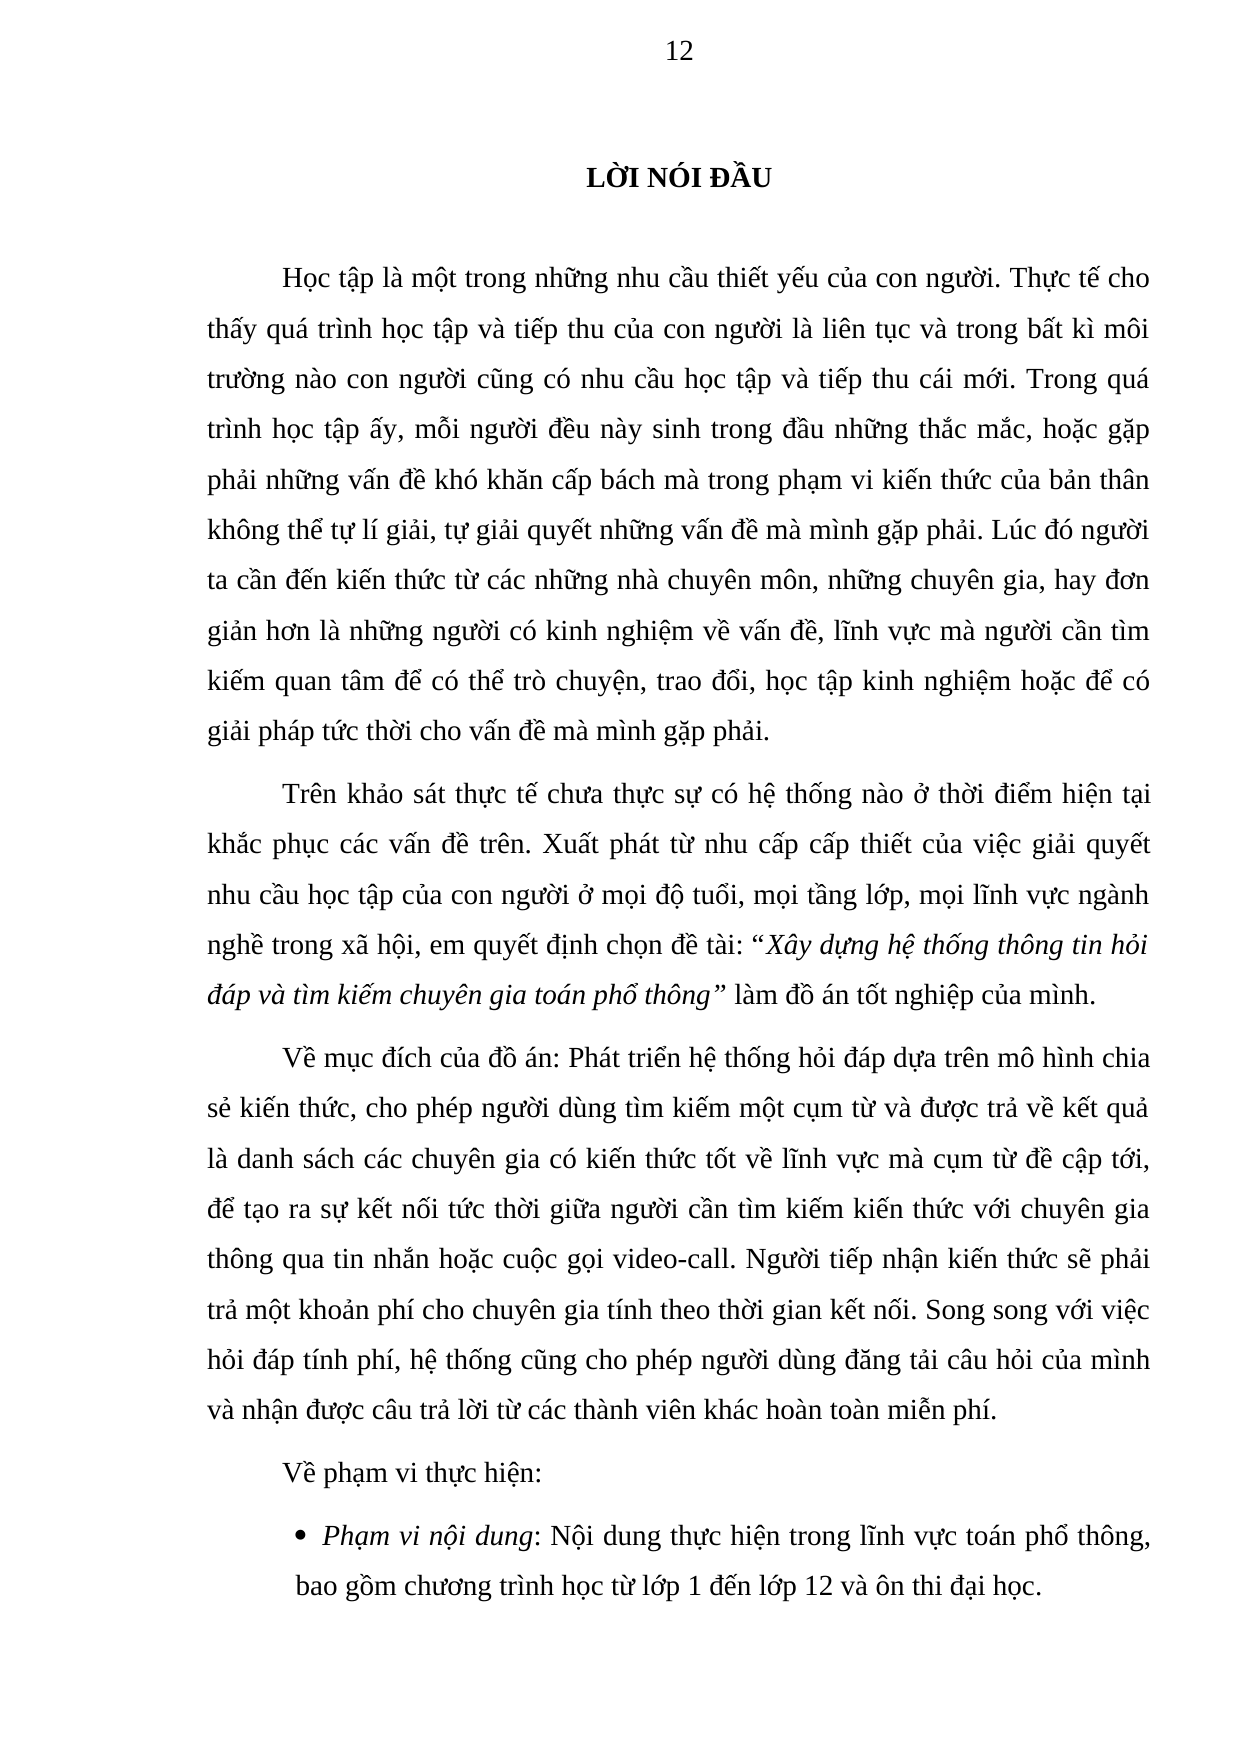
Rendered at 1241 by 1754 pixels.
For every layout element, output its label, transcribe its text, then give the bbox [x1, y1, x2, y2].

text Trên khảo sát thực tế chưa thực sự có hệ thống nào ở thời điểm hiện tại khắc phục các vấn đề trên. Xuất phát từ nhu cấp cấp thiết của việc giải quyết nhu cầu học tập của con người ở mọi độ tuổi, mọi tầng lớp, mọi lĩnh vực ngành nghề trong xã hội, em quyết định chọn đề tài: “Xây dựng hệ thống thông tin hỏi đáp và tìm kiếm chuyên gia toán phổ thông” làm đồ án tốt nghiệp của mình. [207, 776, 1152, 1011]
text Học tập là một trong những nhu cầu thiết yếu của con người. Thực tế cho thấy quá trình học tập và tiếp thu của con người là liên tục và trong bất kì môi trường nào con người cũng có nhu cầu học tập và tiếp thu cái mới. Trong quá trình học tập ấy, mỗi người đều này sinh trong đầu những thắc mắc, hoặc gặp phải những vấn đề khó khăn cấp bách mà trong phạm vi kiến thức của bản thân không thể tự lí giải, tự giải quyết những vấn đề mà mình gặp phải. Lúc đó người ta cần đến kiến thức từ các những nhà chuyên môn, những chuyên gia, hay đơn giản hơn là những người có kinh nghiệm về vấn đề, lĩnh vực mà người cần tìm kiếm quan tâm để có thể trò chuyện, trao đổi, học tập kinh nghiệm hoặc để có giải pháp tức thời cho vấn đề mà mình gặp phải. [207, 261, 1152, 747]
text Về phạm vi thực hiện: [207, 1455, 1152, 1489]
list Phạm vi nội dung: Nội dung thực hiện trong lĩnh vực toán phổ thông, bao gồm chương trình học từ lớp 1 đến lớp 12 và ôn thi đại học. [295, 1518, 1152, 1602]
subtitle LỜI NÓI ĐẦU [207, 160, 1152, 194]
text Về mục đích của đồ án: Phát triển hệ thống hỏi đáp dựa trên mô hình chia sẻ kiến thức, cho phép người dùng tìm kiếm một cụm từ và được trả về kết quả là danh sách các chuyên gia có kiến thức tốt về lĩnh vực mà cụm từ đề cập tới, để tạo ra sự kết nối tức thời giữa người cần tìm kiếm kiến thức với chuyên gia thông qua tin nhắn hoặc cuộc gọi video-call. Người tiếp nhận kiến thức sẽ phải trả một khoản phí cho chuyên gia tính theo thời gian kết nối. Song song với việc hỏi đáp tính phí, hệ thống cũng cho phép người dùng đăng tải câu hỏi của mình và nhận được câu trả lời từ các thành viên khác hoàn toàn miễn phí. [207, 1040, 1152, 1426]
